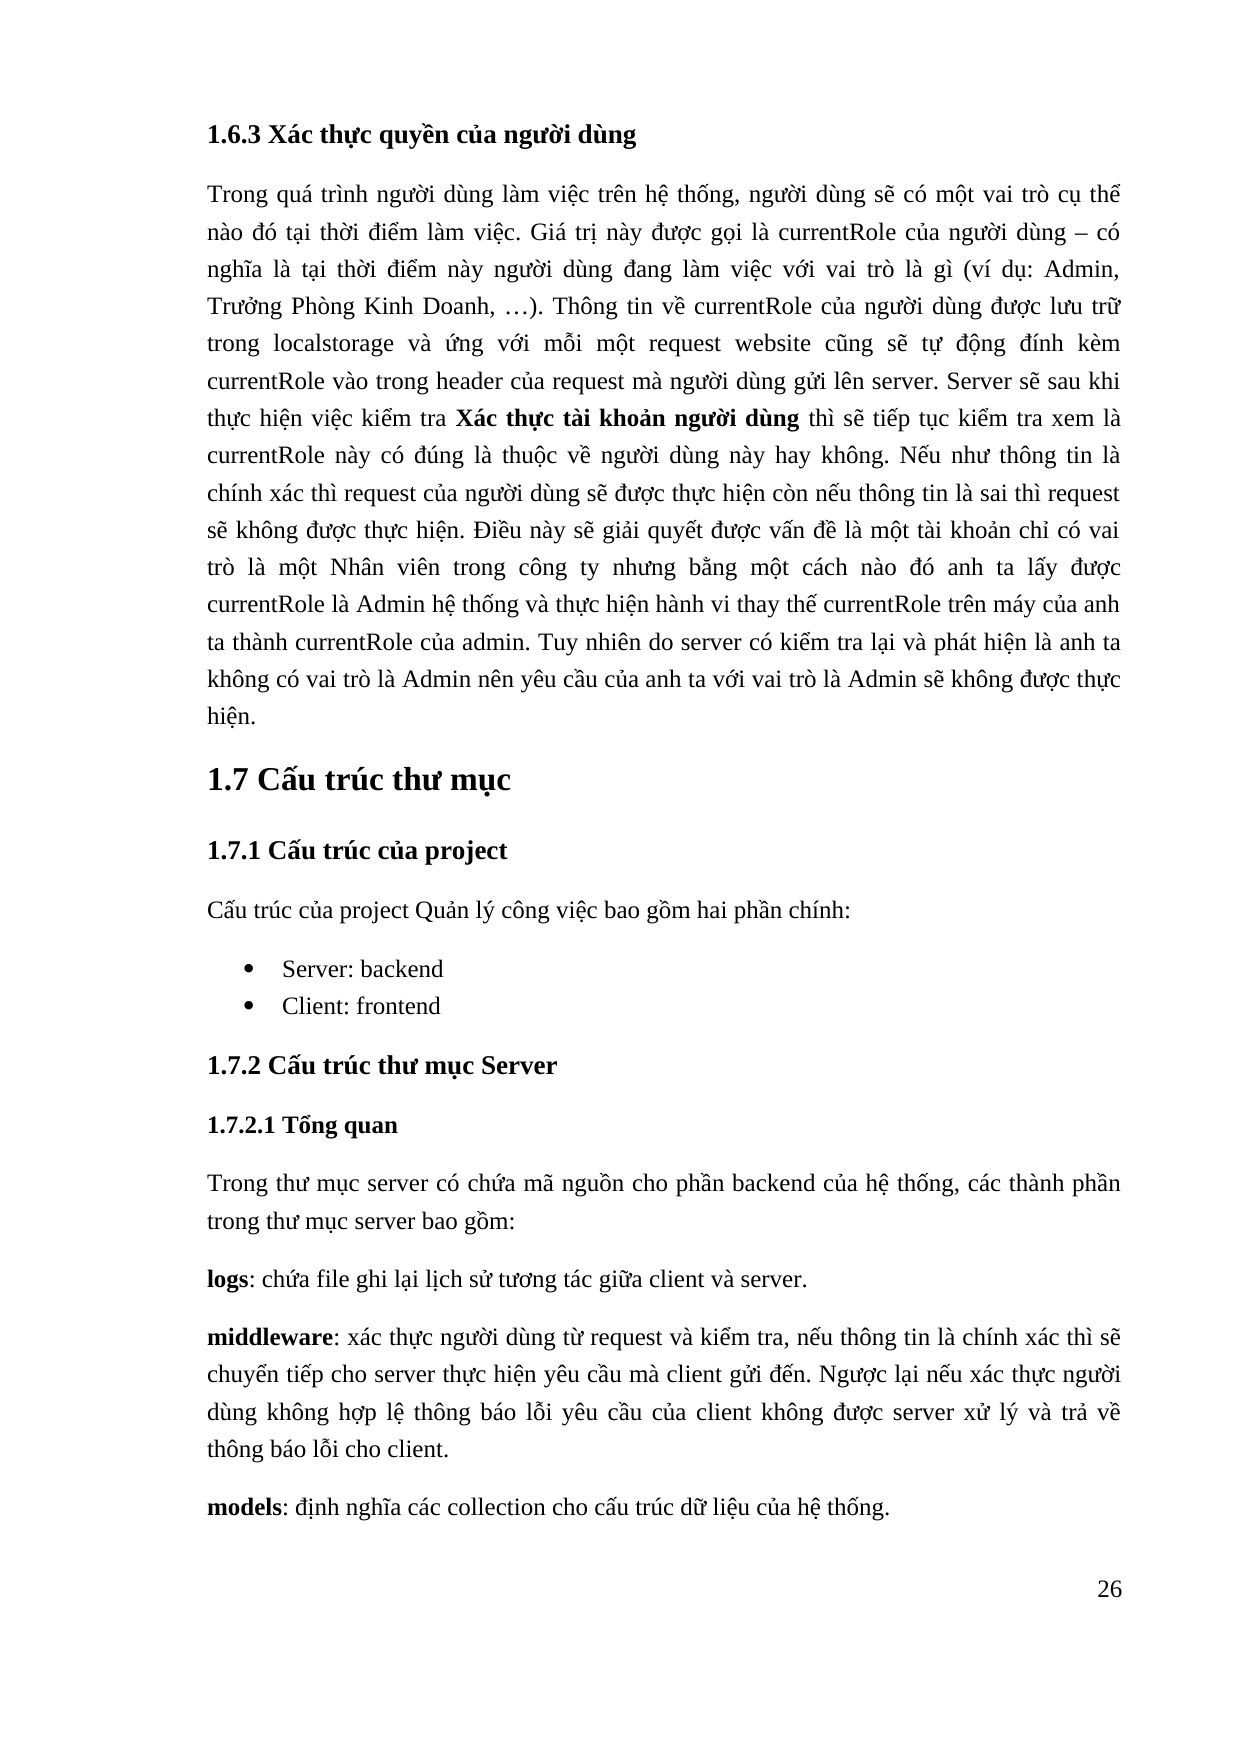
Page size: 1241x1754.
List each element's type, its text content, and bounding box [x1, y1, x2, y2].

text Trong quá trình người dùng làm việc trên hệ thống, người dùng sẽ có một vai trò cụ thể nào đó tại thời điểm làm việc. Giá trị này được gọi là currentRole của người dùng – có nghĩa là tại thời điểm này người dùng đang làm việc với vai trò là gì (ví dụ: Admin, Trưởng Phòng Kinh Doanh, …). Thông tin về currentRole của người dùng được lưu trữ trong localstorage và ứng với mỗi một request website cũng sẽ tự động đính kèm currentRole vào trong header của request mà người dùng gửi lên server. Server sẽ sau khi thực hiện việc kiểm tra Xác thực tài khoản người dùng thì sẽ tiếp tục kiểm tra xem là currentRole này có đúng là thuộc về người dùng này hay không. Nếu như thông tin là chính xác thì request của người dùng sẽ được thực hiện còn nếu thông tin là sai thì request sẽ không được thực hiện. Điều này sẽ giải quyết được vấn đề là một tài khoản chỉ có vai trò là một Nhân viên trong công ty nhưng bằng một cách nào đó anh ta lấy được currentRole là Admin hệ thống và thực hiện hành vi thay thế currentRole trên máy của anh ta thành currentRole của admin. Tuy nhiên do server có kiểm tra lại và phát hiện là anh ta không có vai trò là Admin nên yêu cầu của anh ta với vai trò là Admin sẽ không được thực hiện. [207, 179, 1122, 730]
subtitle Tổng quan [207, 1110, 1122, 1139]
text logs: chứa file ghi lại lịch sử tương tác giữa client và server. [207, 1264, 1122, 1293]
subtitle Cấu trúc thư mục [207, 759, 1122, 798]
list Client: frontend [244, 991, 1122, 1020]
text models: định nghĩa các collection cho cấu trúc dữ liệu của hệ thống. [207, 1492, 1122, 1521]
text Cấu trúc của project Quản lý công việc bao gồm hai phần chính: [207, 896, 1122, 924]
subtitle Cấu trúc thư mục Server [207, 1049, 1122, 1080]
subtitle Cấu trúc của project [207, 834, 1122, 866]
list Server: backend [244, 954, 1122, 982]
text Trong thư mục server có chứa mã nguồn cho phần backend của hệ thống, các thành phần trong thư mục server bao gồm: [207, 1168, 1122, 1234]
text middleware: xác thực người dùng từ request và kiểm tra, nếu thông tin là chính xác thì sẽ chuyển tiếp cho server thực hiện yêu cầu mà client gửi đến. Ngược lại nếu xác thực người dùng không hợp lệ thông báo lỗi yêu cầu của client không được server xử lý và trả về thông báo lỗi cho client. [207, 1322, 1122, 1463]
subtitle Xác thực quyền của người dùng [207, 118, 1122, 149]
